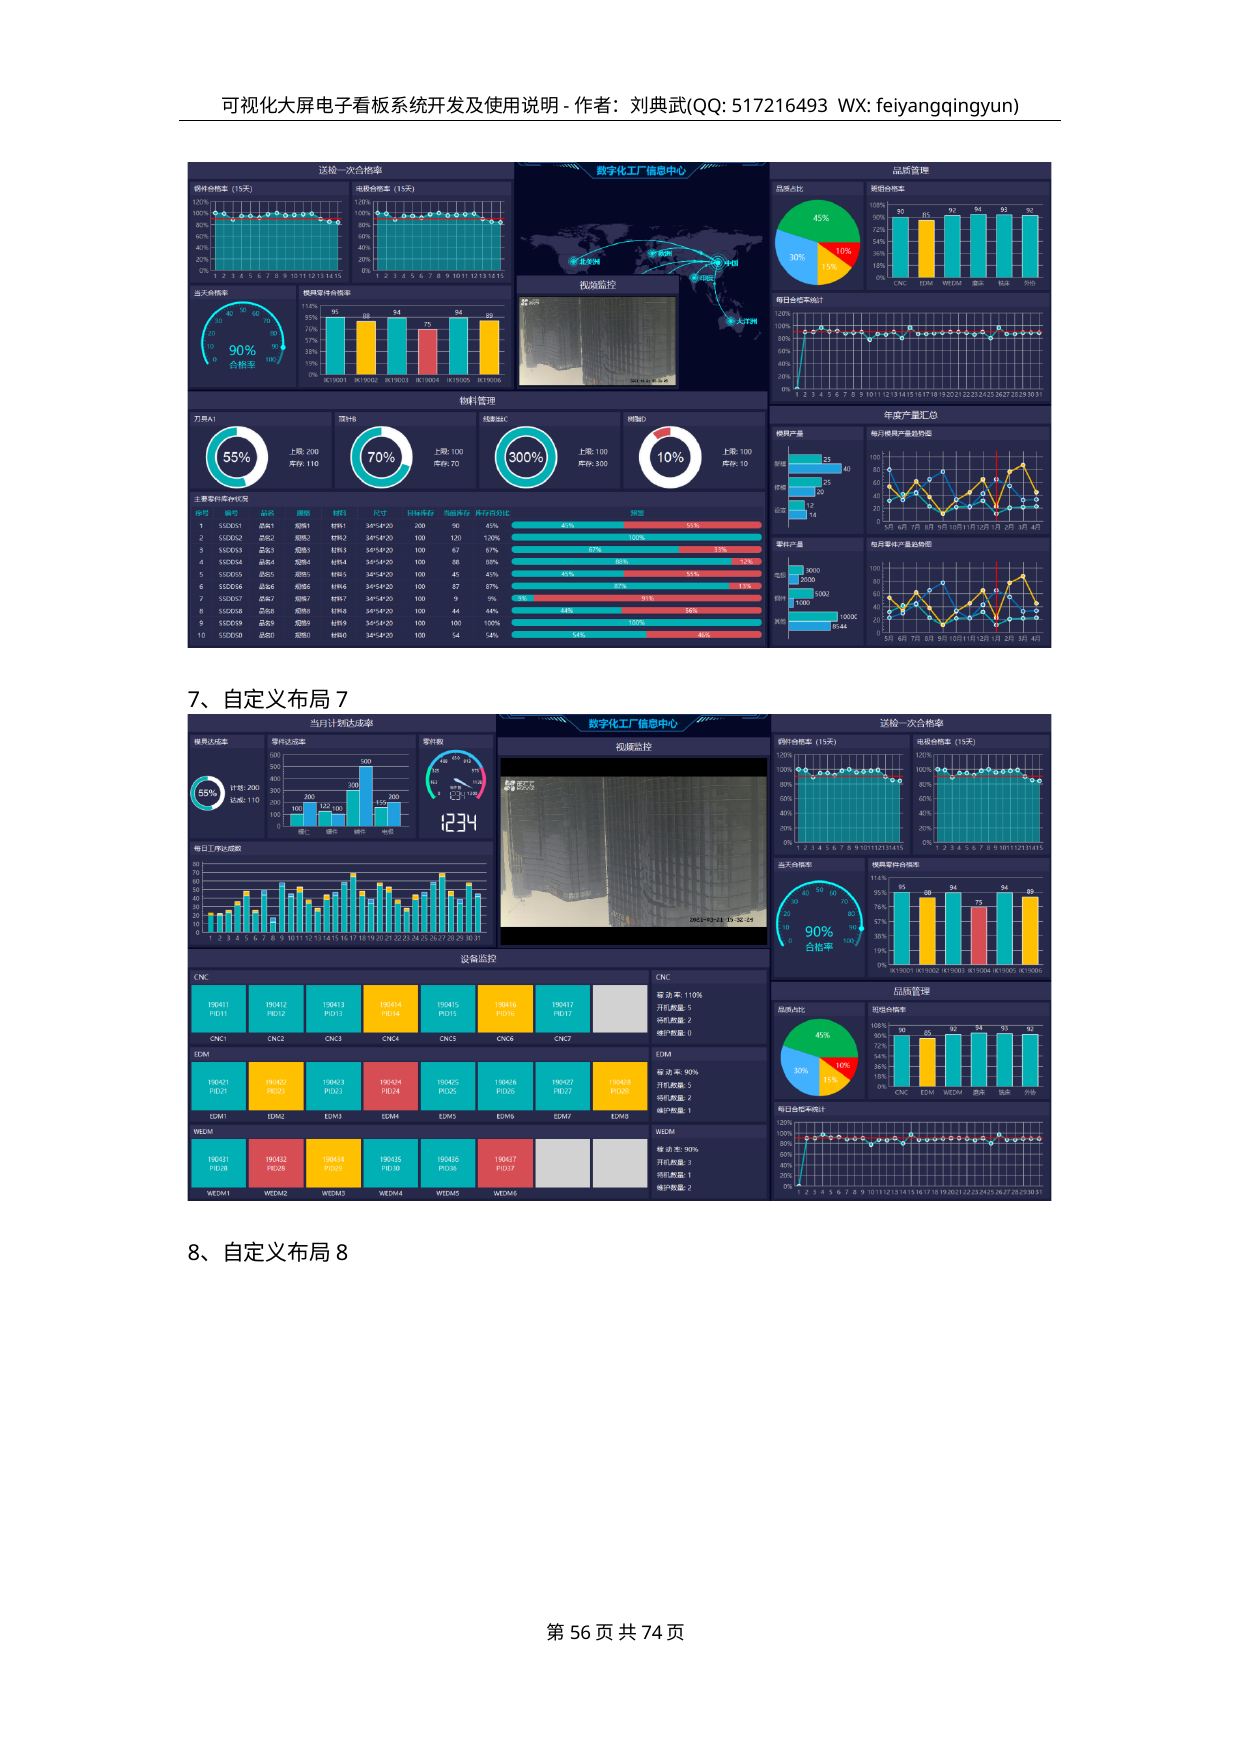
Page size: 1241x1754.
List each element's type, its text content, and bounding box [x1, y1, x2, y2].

picture [187, 162, 1052, 648]
picture [187, 714, 1052, 1201]
text 7、自定义布局7 [187, 682, 1053, 714]
text 8、自定义布局8 [187, 1234, 1053, 1267]
